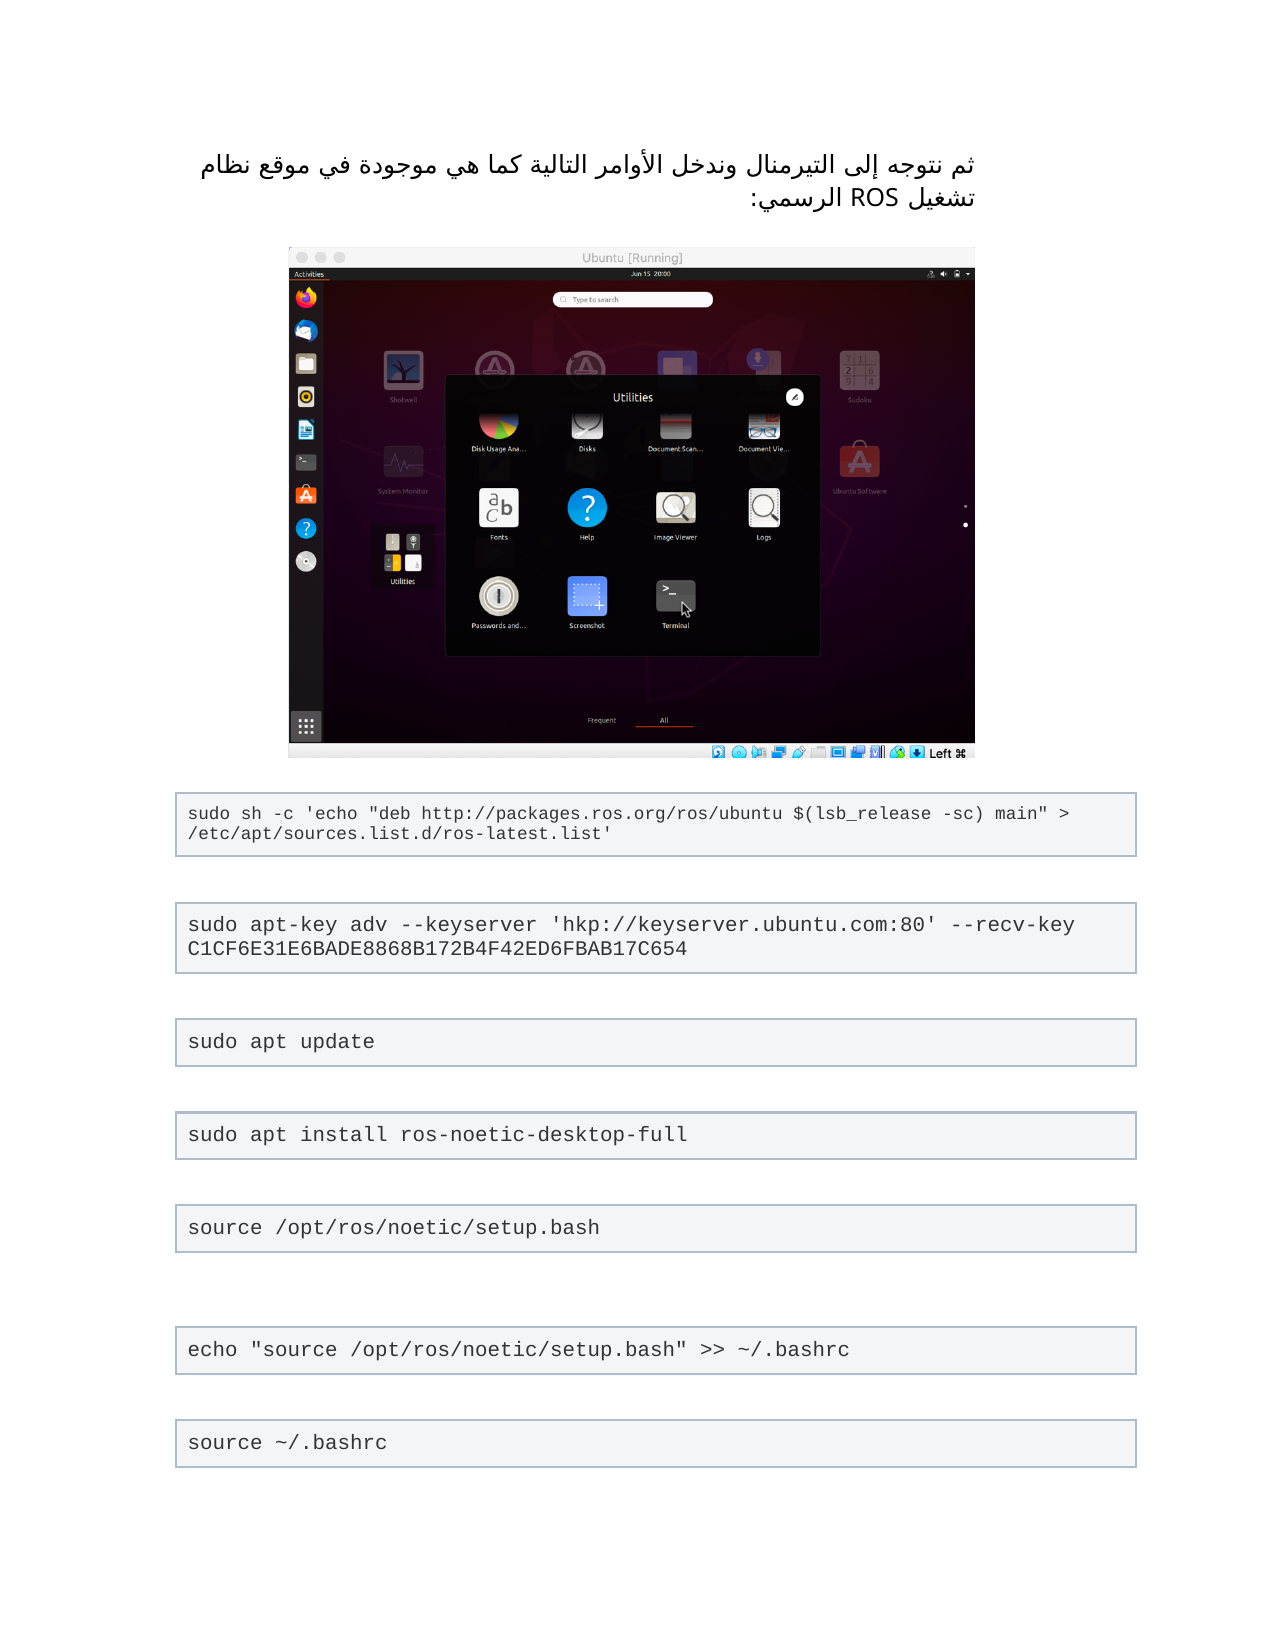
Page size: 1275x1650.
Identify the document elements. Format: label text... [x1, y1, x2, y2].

text source /opt/ros/noetic/setup.bash [177, 1206, 1135, 1251]
text sudo sh -c 'echo "deb http://packages.ros.org/ros/ubuntu $(lsb_release -sc) main" > /etc/apt/sources.list.d/ros-latest.list' [177, 794, 1135, 855]
text sudo apt install ros-noetic-desktop-full [177, 1114, 1135, 1158]
picture [288, 247, 975, 758]
text source ~/.bashrc [177, 1421, 1135, 1466]
text ثم نتوجه إلى التيرمنال وندخل الأوامر التالية كما هي موجودة في موقع نظام تشغيل ROS الرسمي: [150, 150, 975, 213]
text sudo apt update [177, 1020, 1135, 1065]
text echo "source /opt/ros/noetic/setup.bash" >> ~/.bashrc [177, 1328, 1135, 1373]
text sudo apt-key adv --keyserver 'hkp://keyserver.ubuntu.com:80' --recv-key C1CF6E31E6BADE8868B172B4F42ED6FBAB17C654 [177, 904, 1135, 972]
